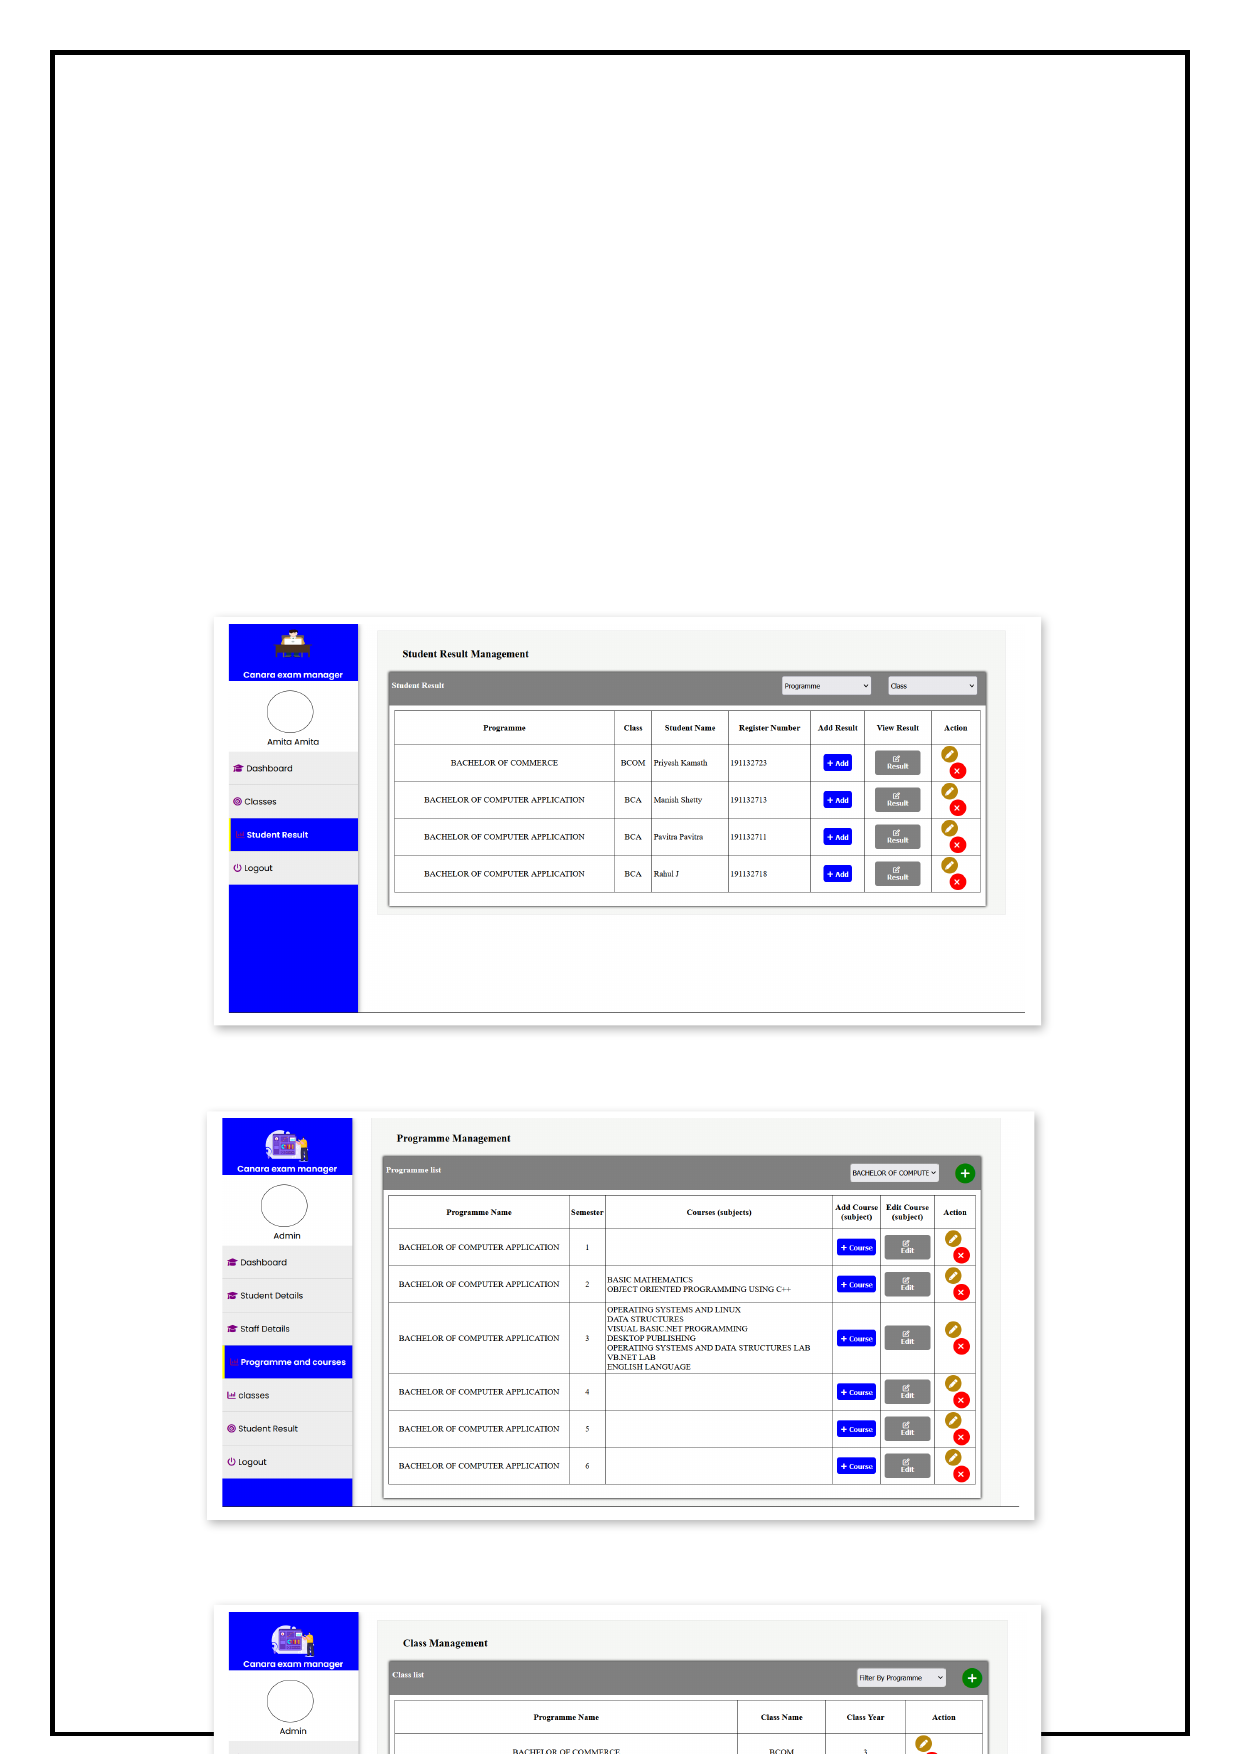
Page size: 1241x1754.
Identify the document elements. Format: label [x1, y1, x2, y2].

picture [228, 624, 1025, 1013]
picture [228, 1612, 1027, 1754]
picture [222, 1118, 1020, 1507]
